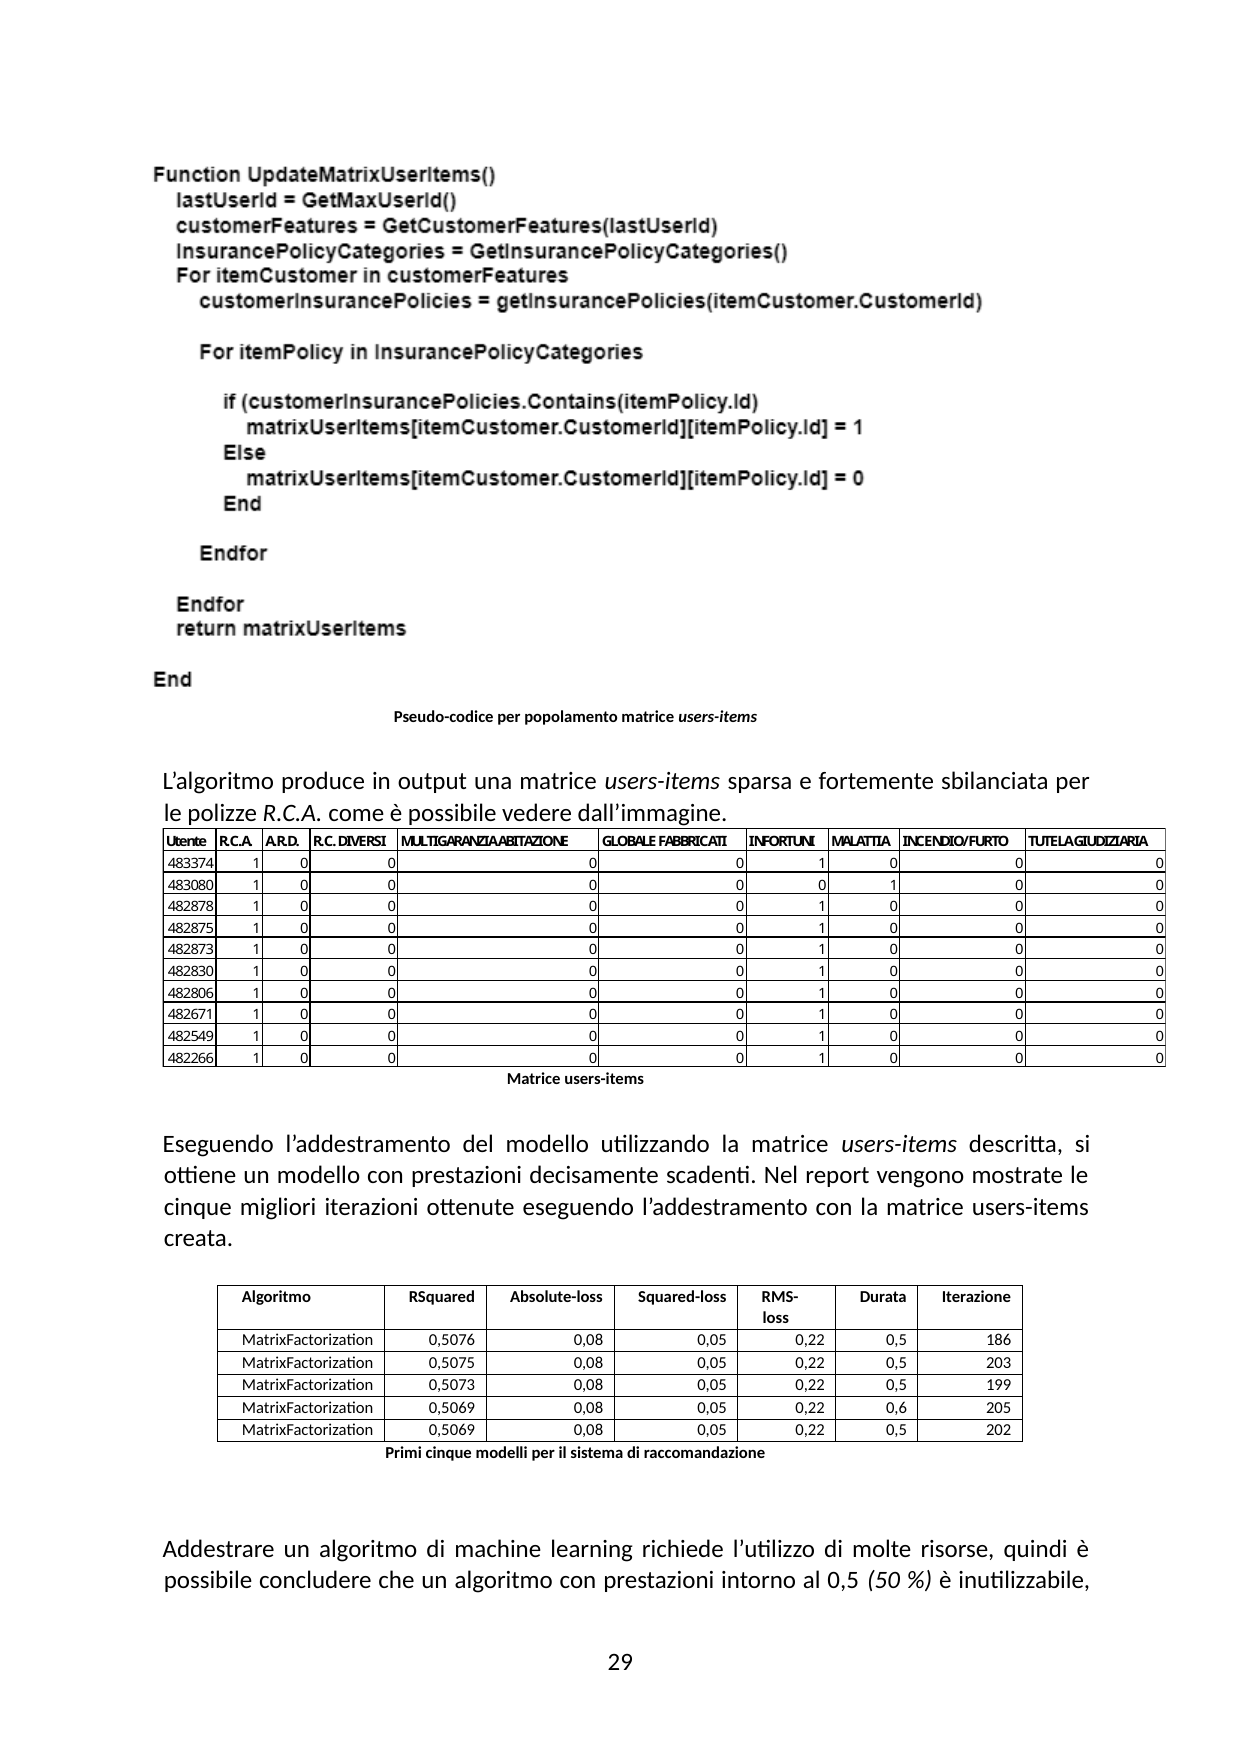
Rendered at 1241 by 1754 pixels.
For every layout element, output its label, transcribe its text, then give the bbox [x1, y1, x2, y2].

table_cell 205 [918, 1397, 1022, 1419]
table_cell 0,5075 [385, 1352, 486, 1374]
table_cell 0,22 [738, 1352, 835, 1374]
table_cell 0,05 [615, 1375, 737, 1396]
table_cell 0,05 [615, 1352, 737, 1374]
table_cell 0,6 [836, 1397, 917, 1419]
table_cell 0,22 [738, 1330, 835, 1351]
table_header RMS-loss [738, 1286, 835, 1329]
table_cell 186 [918, 1330, 1022, 1351]
table_cell 0,5 [836, 1375, 917, 1396]
table_header Algoritmo [218, 1286, 384, 1329]
table_header Absolute-loss [487, 1286, 614, 1329]
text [162, 1533, 1090, 1595]
table_header RSquared [385, 1286, 486, 1329]
table_cell MatrixFactorization [218, 1330, 384, 1351]
table_cell 0,5069 [385, 1420, 486, 1441]
table_cell 0,22 [738, 1375, 835, 1396]
table_header Squared-loss [615, 1286, 737, 1329]
table_cell 0,08 [487, 1352, 614, 1374]
table_cell 0,05 [615, 1420, 737, 1441]
table_header Durata [836, 1286, 917, 1329]
table_cell MatrixFactorization [218, 1397, 384, 1419]
table_cell 0,22 [738, 1420, 835, 1441]
table_header Iterazione [918, 1286, 1022, 1329]
table_cell 0,08 [487, 1375, 614, 1396]
table_cell 0,5 [836, 1330, 917, 1351]
table_cell 202 [918, 1420, 1022, 1441]
table_cell 0,5 [836, 1420, 917, 1441]
text Matrice users-items [150, 1068, 1000, 1089]
text Eseguendo l’addestramento del modello utilizzando la matrice users-items descritta, si ottiene un modello con prestazioni decisamente scadenti. Nel report vengono mostrate le cinque migliori iterazioni ottenute eseguendo l’addestramento con la matrice users-items creata. [162, 1128, 1090, 1252]
table_cell 0,08 [487, 1420, 614, 1441]
table_cell 0,05 [615, 1330, 737, 1351]
table_cell MatrixFactorization [218, 1420, 384, 1441]
table_cell 0,05 [615, 1397, 737, 1419]
text Pseudo-codice per popolamento matrice users-items [150, 705, 1000, 726]
table_cell 0,5 [836, 1352, 917, 1374]
table_cell 0,22 [738, 1397, 835, 1419]
text L’algoritmo produce in output una matrice users-items sparsa e fortemente sbilanciata per le polizze R.C.A. come è possibile vedere dall’immagine. [162, 765, 1090, 827]
table_cell 0,08 [487, 1397, 614, 1419]
picture [150, 150, 1154, 705]
table_cell 0,5073 [385, 1375, 486, 1396]
table_cell 0,5069 [385, 1397, 486, 1419]
text Primi cinque modelli per il sistema di raccomandazione [150, 1442, 1000, 1462]
table_cell MatrixFactorization [218, 1352, 384, 1374]
table_cell 203 [918, 1352, 1022, 1374]
table_cell 0,5076 [385, 1330, 486, 1351]
table_cell MatrixFactorization [218, 1375, 384, 1396]
table_cell 0,08 [487, 1330, 614, 1351]
table_cell 199 [918, 1375, 1022, 1396]
